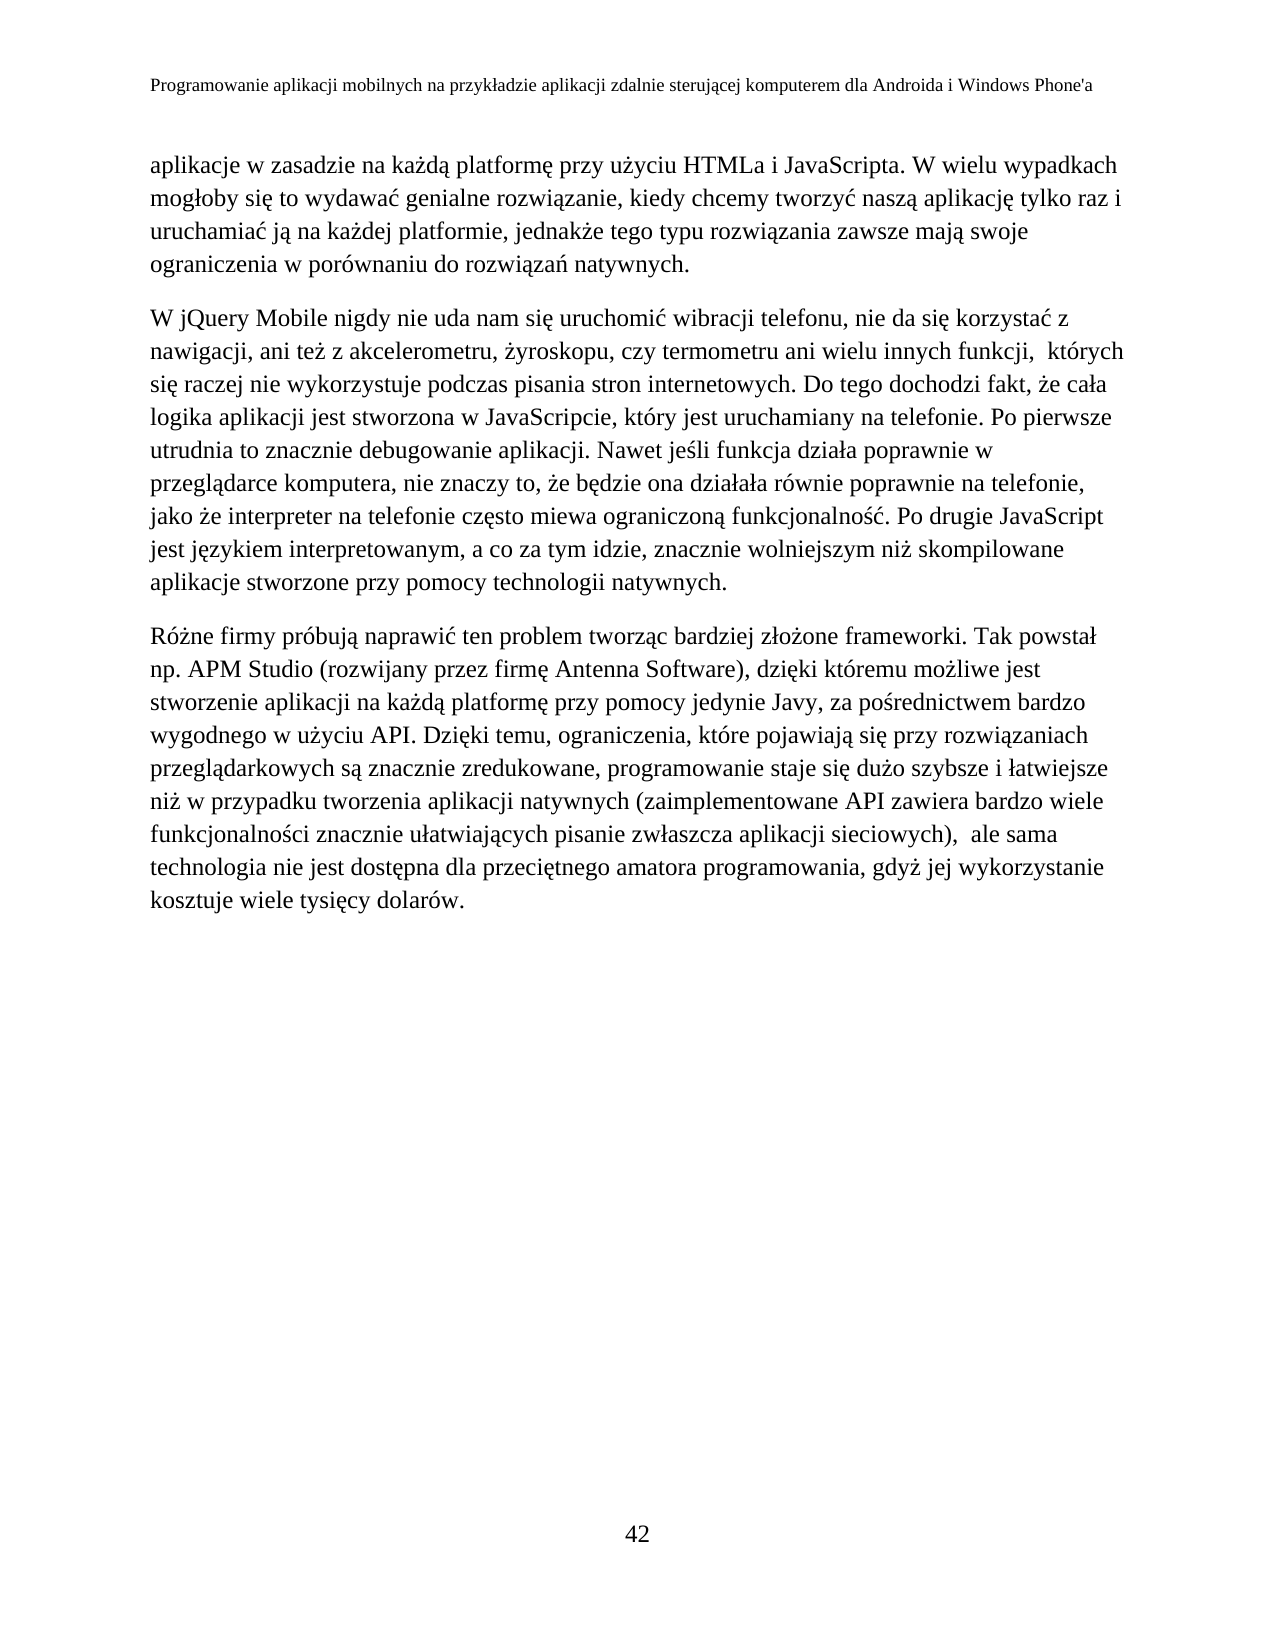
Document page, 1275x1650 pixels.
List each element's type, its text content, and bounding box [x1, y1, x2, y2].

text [150, 150, 1125, 278]
text Różne firmy próbują naprawić ten problem tworząc bardziej złożone frameworki. Tak powstał np. APM Studio (rozwijany przez firmę Antenna Software), dzięki któremu możliwe jest stworzenie aplikacji na każdą platformę przy pomocy jedynie Javy, za pośrednictwem bardzo wygodnego w użyciu API. Dzięki temu, ograniczenia, które pojawiają się przy rozwiązaniach przeglądarkowych są znacznie zredukowane, programowanie staje się dużo szybsze i łatwiejsze niż w przypadku tworzenia aplikacji natywnych (zaimplementowane API zawiera bardzo wiele funkcjonalności znacznie ułatwiających pisanie zwłaszcza aplikacji sieciowych), ale sama technologia nie jest dostępna dla przeciętnego amatora programowania, gdyż jej wykorzystanie kosztuje wiele tysięcy dolarów. [150, 621, 1125, 914]
text W jQuery Mobile nigdy nie uda nam się uruchomić wibracji telefonu, nie da się korzystać z nawigacji, ani też z akcelerometru, żyroskopu, czy termometru ani wielu innych funkcji, których się raczej nie wykorzystuje podczas pisania stron internetowych. Do tego dochodzi fakt, że cała logika aplikacji jest stworzona w JavaScripcie, który jest uruchamiany na telefonie. Po pierwsze utrudnia to znacznie debugowanie aplikacji. Nawet jeśli funkcja działa poprawnie w przeglądarce komputera, nie znaczy to, że będzie ona działała równie poprawnie na telefonie, jako że interpreter na telefonie często miewa ograniczoną funkcjonalność. Po drugie JavaScript jest językiem interpretowanym, a co za tym idzie, znacznie wolniejszym niż skompilowane aplikacje stworzone przy pomocy technologii natywnych. [150, 303, 1125, 596]
